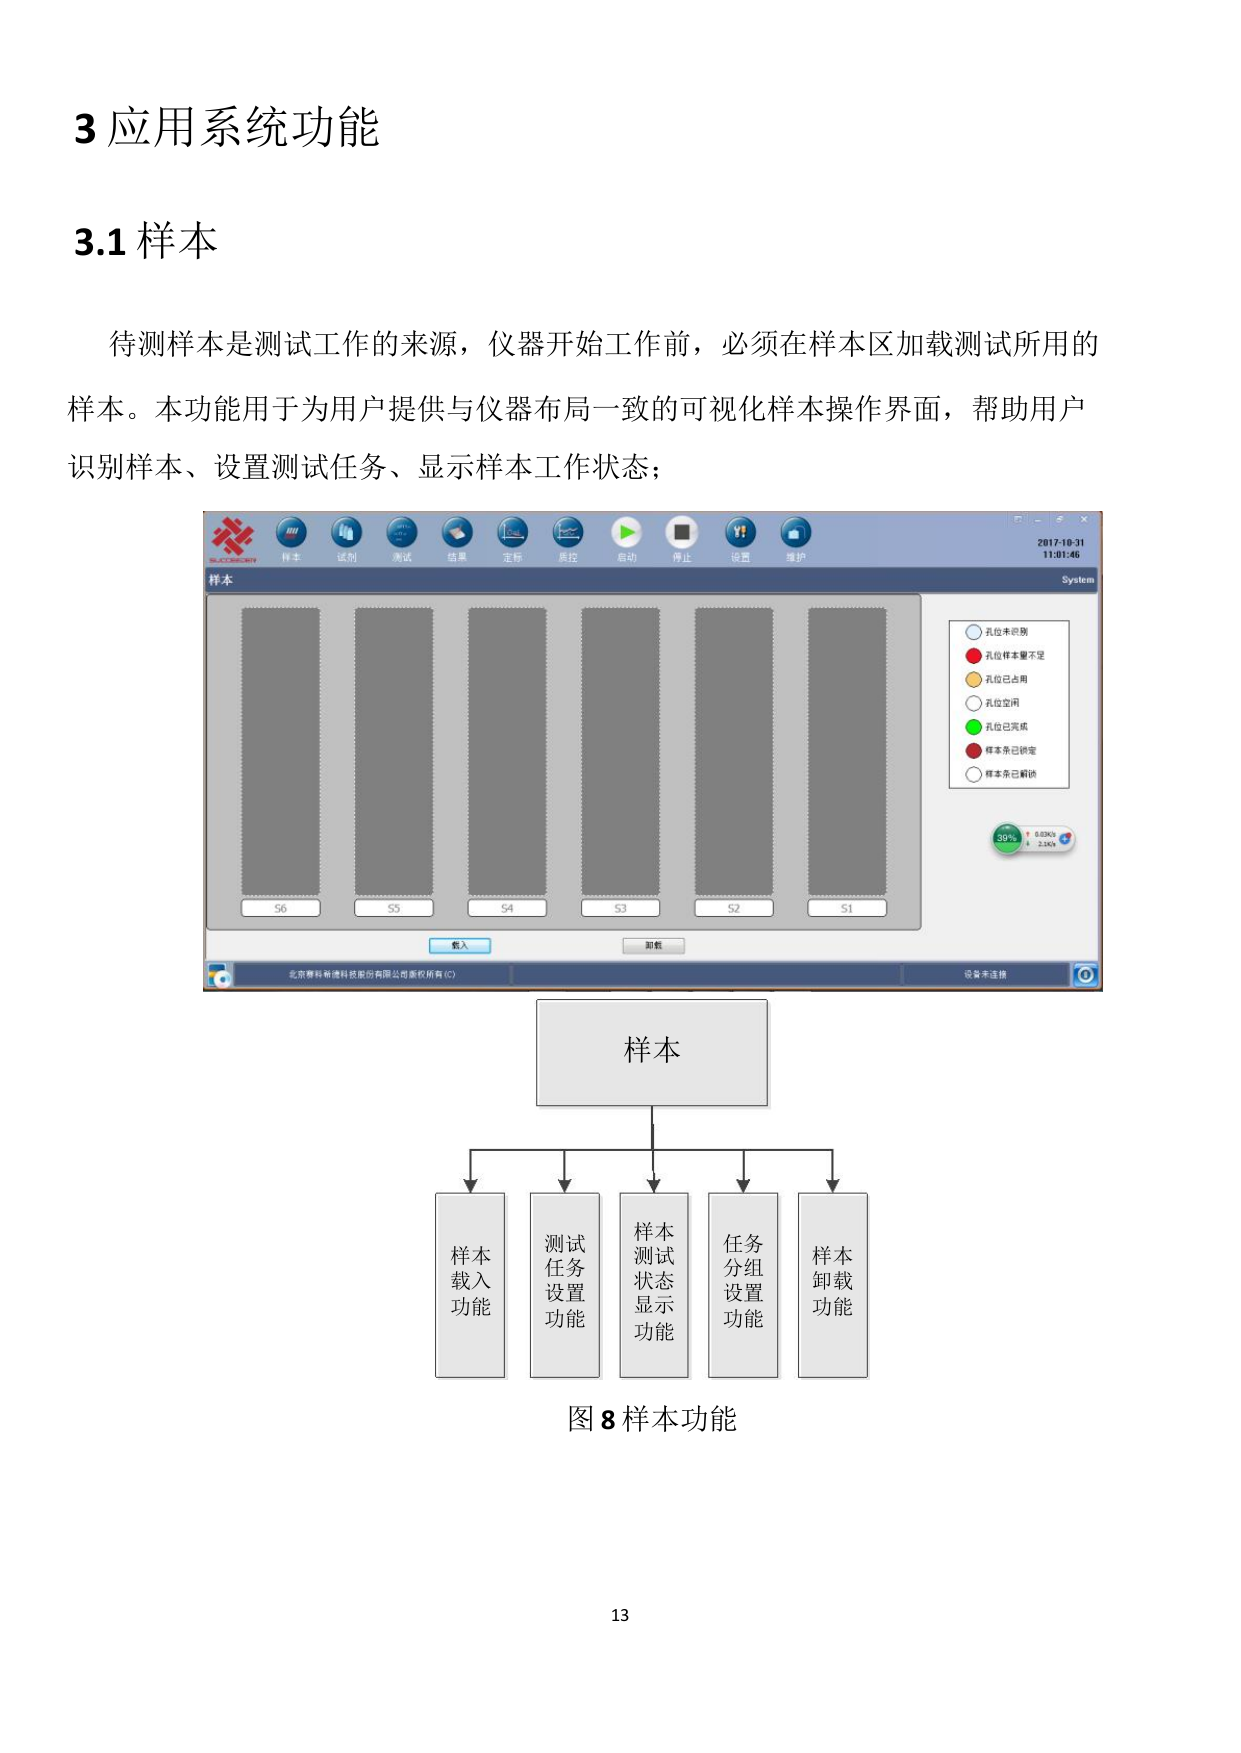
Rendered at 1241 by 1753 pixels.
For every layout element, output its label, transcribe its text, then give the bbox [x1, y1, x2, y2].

text 测试 [544, 1235, 617, 1256]
text 3应用系统功能 [74, 98, 462, 154]
text 显示 [633, 1293, 706, 1318]
text 功能 [811, 1293, 884, 1320]
text 任务 [544, 1256, 617, 1281]
text 样本。本功能用于为用户提供与仪器布局一致的可视化样本操作界面，帮助用户 [66, 396, 1240, 425]
text 样本 [623, 1037, 725, 1066]
text 功能 [722, 1305, 795, 1332]
text 样本 [633, 1222, 706, 1243]
text 设置 [722, 1281, 795, 1305]
text 功能 [450, 1293, 522, 1320]
picture [203, 511, 1104, 992]
text 功能 [544, 1305, 617, 1332]
text 测试 [633, 1247, 706, 1268]
text 分组 [722, 1256, 795, 1281]
text 设置 [544, 1281, 617, 1305]
text 载入 [450, 1268, 522, 1293]
text 卸载 [811, 1268, 884, 1293]
picture [434, 998, 870, 1380]
text 3.1样本 [74, 214, 279, 266]
text 功能 [633, 1318, 706, 1345]
text 状态 [633, 1268, 706, 1293]
text 识别样本、设置测试任务、显示样本工作状态； [66, 425, 1240, 490]
text 待测样本是测试工作的来源，仪器开始工作前，必须在样本区加载测试所用的 [108, 331, 1240, 360]
text 样本 [450, 1247, 522, 1268]
text 图8样本功能 [566, 1401, 785, 1437]
text 样本 [811, 1247, 884, 1268]
text 任务 [722, 1235, 795, 1256]
text 13 [611, 1603, 658, 1626]
